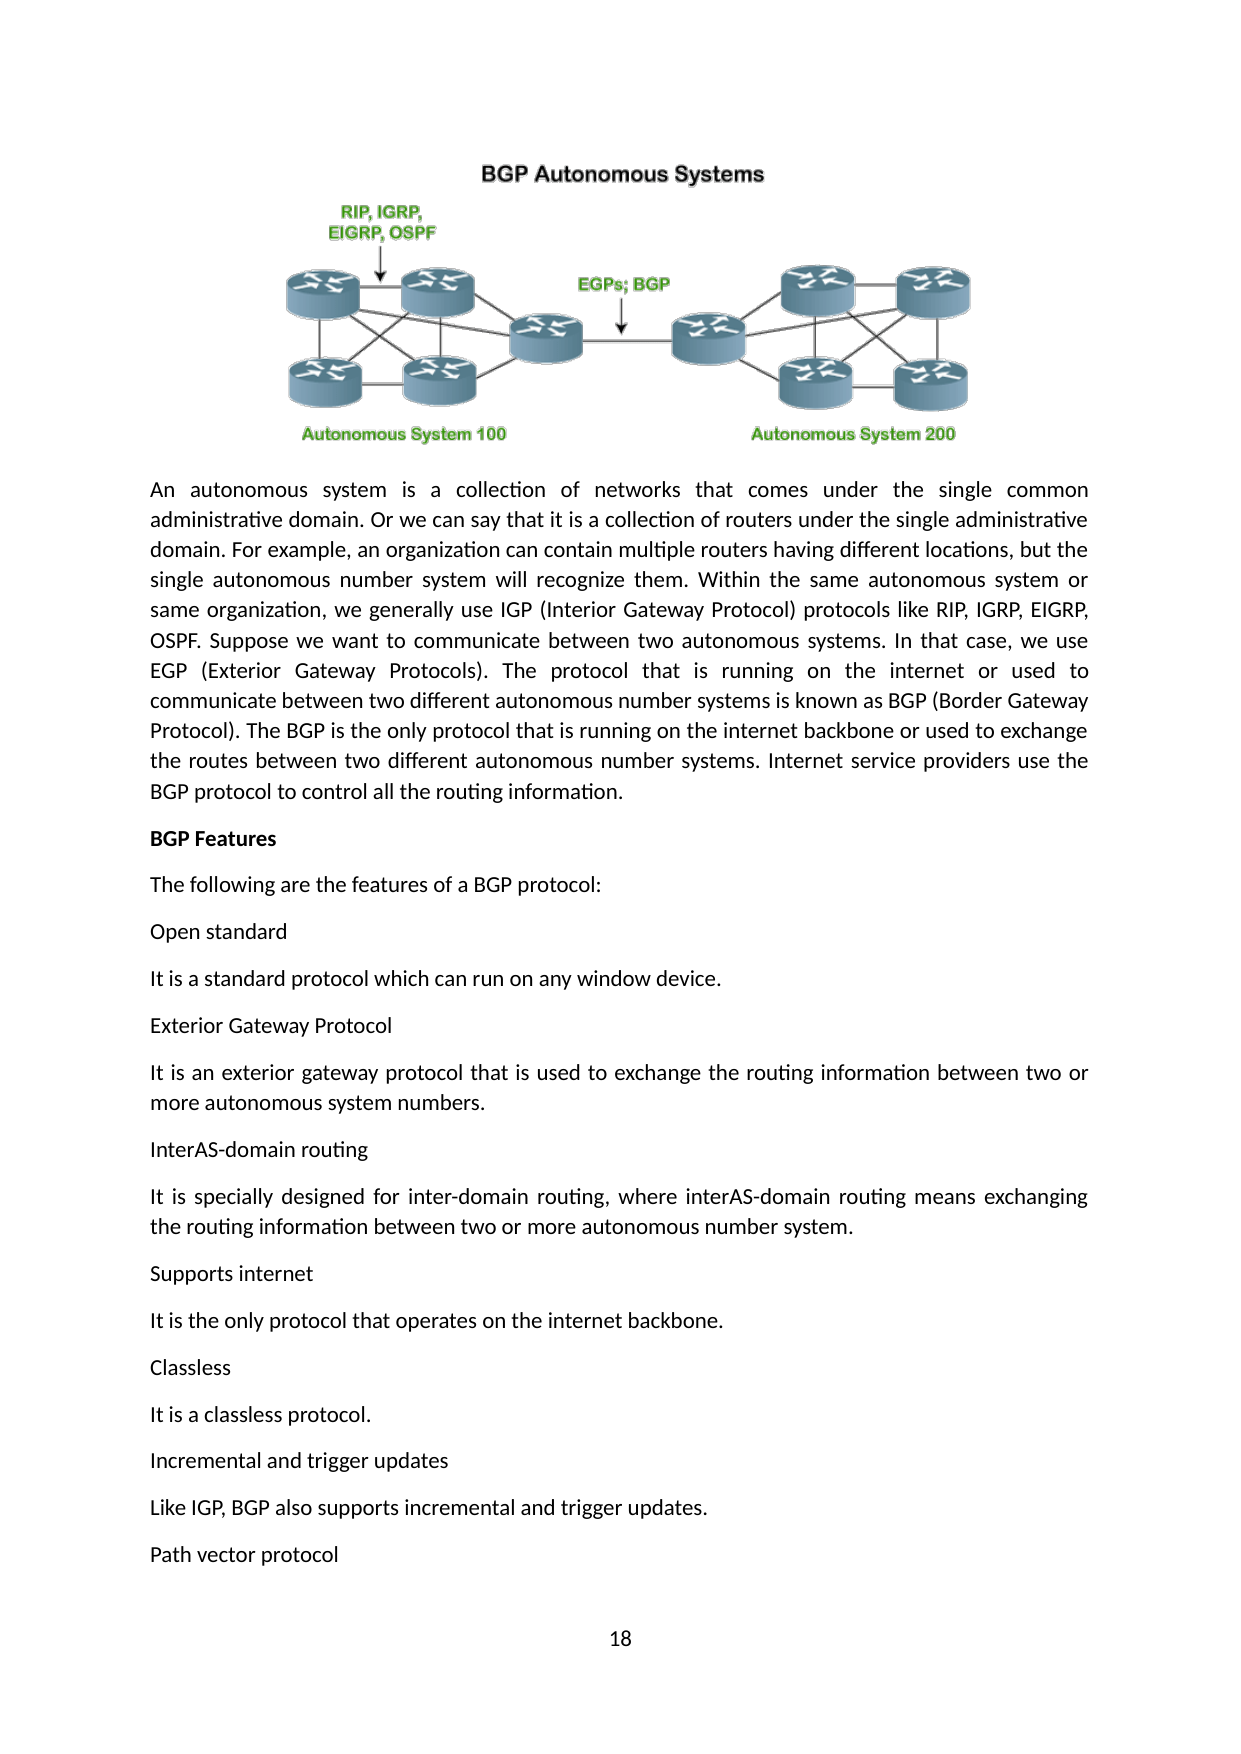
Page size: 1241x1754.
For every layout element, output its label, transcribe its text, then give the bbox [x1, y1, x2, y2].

text It is an exterior gateway protocol that is used to exchange the routing information between two or more autonomous system numbers. [150, 1058, 1090, 1116]
text It is the only protocol that operates on the internet backbone. [150, 1306, 1090, 1334]
text Like IGP, BGP also supports incremental and trigger updates. [150, 1493, 1090, 1521]
text The following are the features of a BGP protocol: [150, 871, 1090, 898]
text Supports internet [150, 1259, 1090, 1287]
text An autonomous system is a collection of networks that comes under the single common administrative domain. Or we can say that it is a collection of routers under the single administrative domain. For example, an organization can contain multiple routers having different locations, but the single autonomous number system will recognize them. Within the same autonomous system or same organization, we generally use IGP (Interior Gateway Protocol) protocols like RIP, IGRP, EIGRP, OSPF. Suppose we want to communicate between two autonomous systems. In that case, we use EGP (Exterior Gateway Protocols). The protocol that is running on the internet or used to communicate between two different autonomous number systems is known as BGP (Border Gateway Protocol). The BGP is the only protocol that is running on the internet backbone or used to exchange the routes between two different autonomous number systems. Internet service providers use the BGP protocol to control all the routing information. [150, 475, 1090, 805]
text Classless [150, 1353, 1090, 1381]
text It is a standard protocol which can run on any window device. [150, 964, 1090, 992]
text BGP Features [150, 824, 1090, 852]
text Open standard [150, 917, 1090, 945]
picture [254, 150, 986, 456]
text InterAS-domain routing [150, 1135, 1090, 1163]
text It is a classless protocol. [150, 1400, 1090, 1428]
text Path vector protocol [150, 1540, 1090, 1568]
text Exterior Gateway Protocol [150, 1011, 1090, 1039]
text It is specially designed for inter-domain routing, where interAS-domain routing means exchanging the routing information between two or more autonomous number system. [150, 1182, 1090, 1240]
text Incremental and trigger updates [150, 1447, 1090, 1474]
